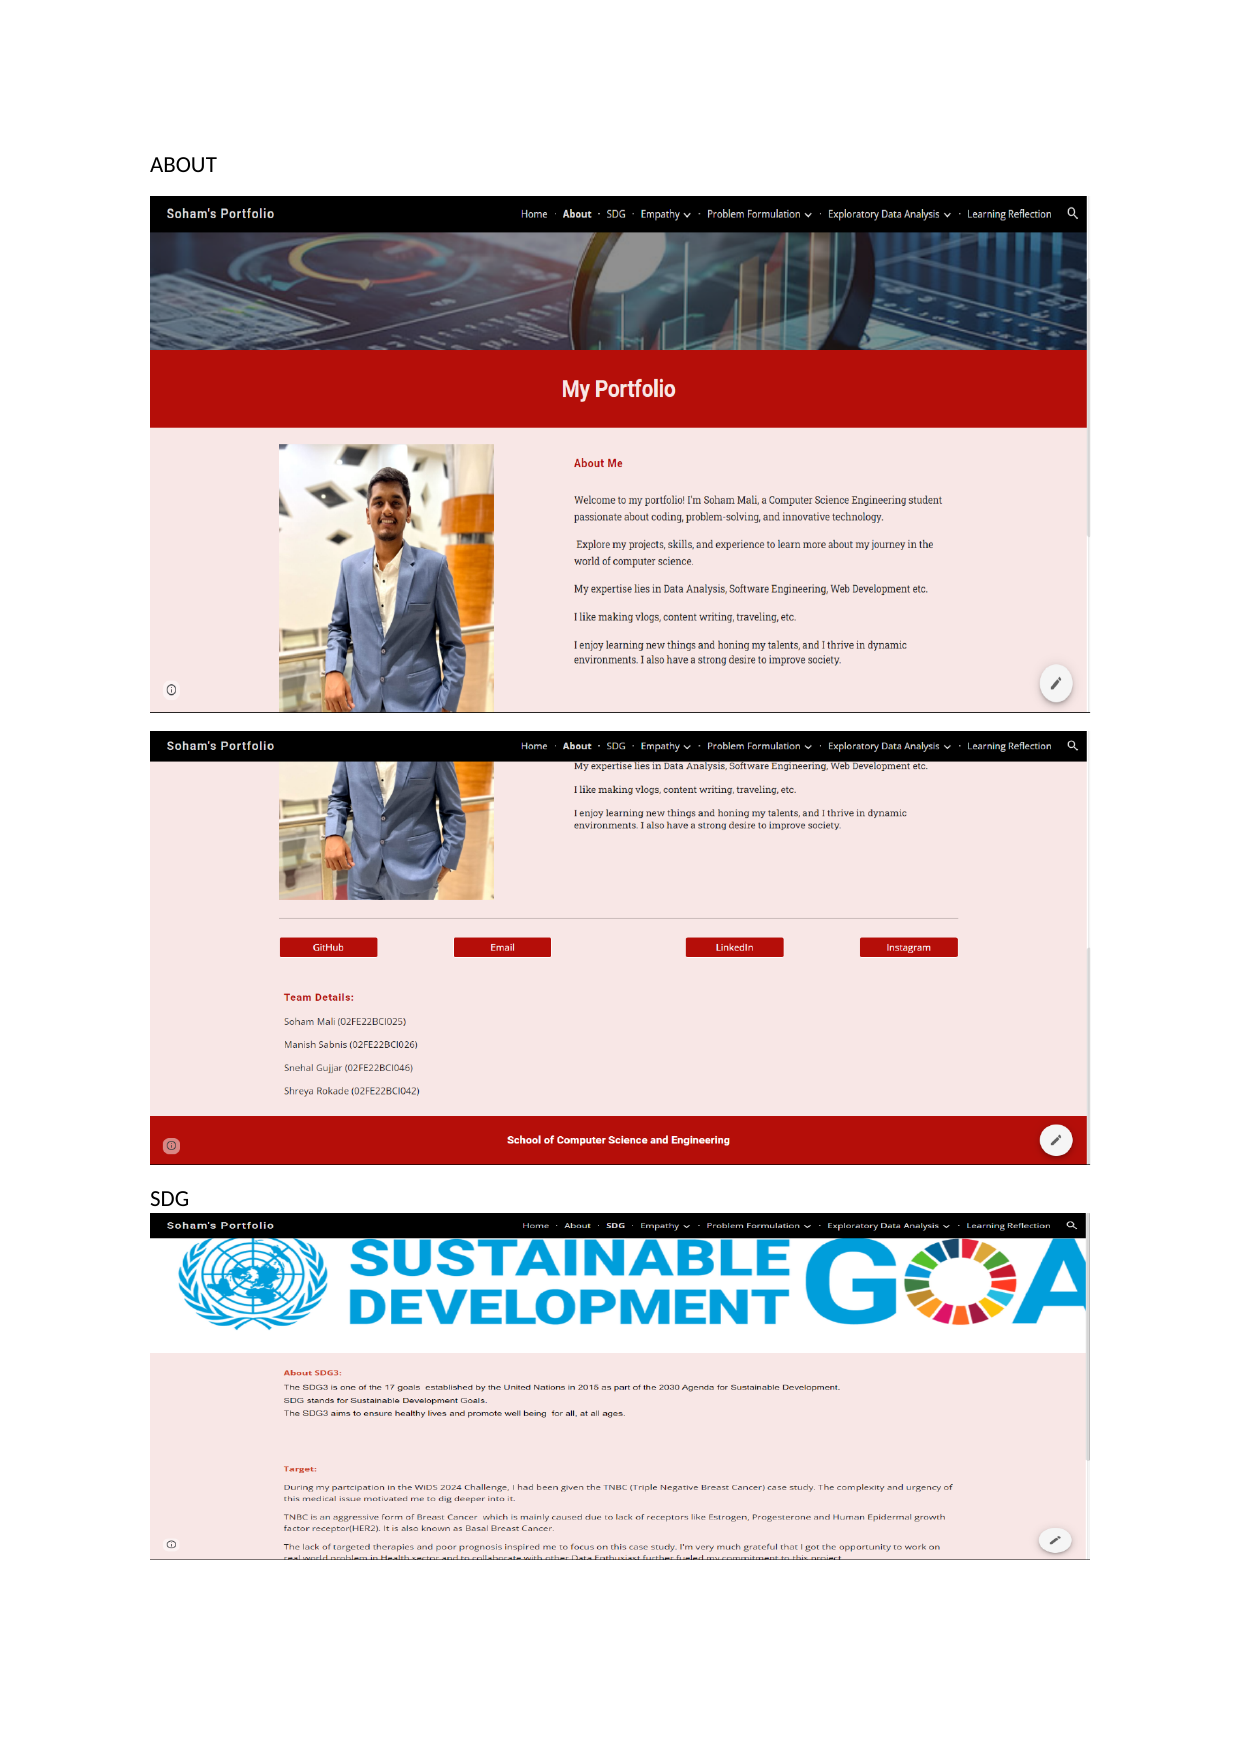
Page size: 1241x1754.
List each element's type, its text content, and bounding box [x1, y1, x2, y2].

picture [150, 196, 1091, 713]
picture [150, 731, 1091, 1165]
text ABOUT [150, 150, 1090, 178]
picture [150, 1213, 1090, 1560]
text SDG [150, 1184, 1090, 1213]
